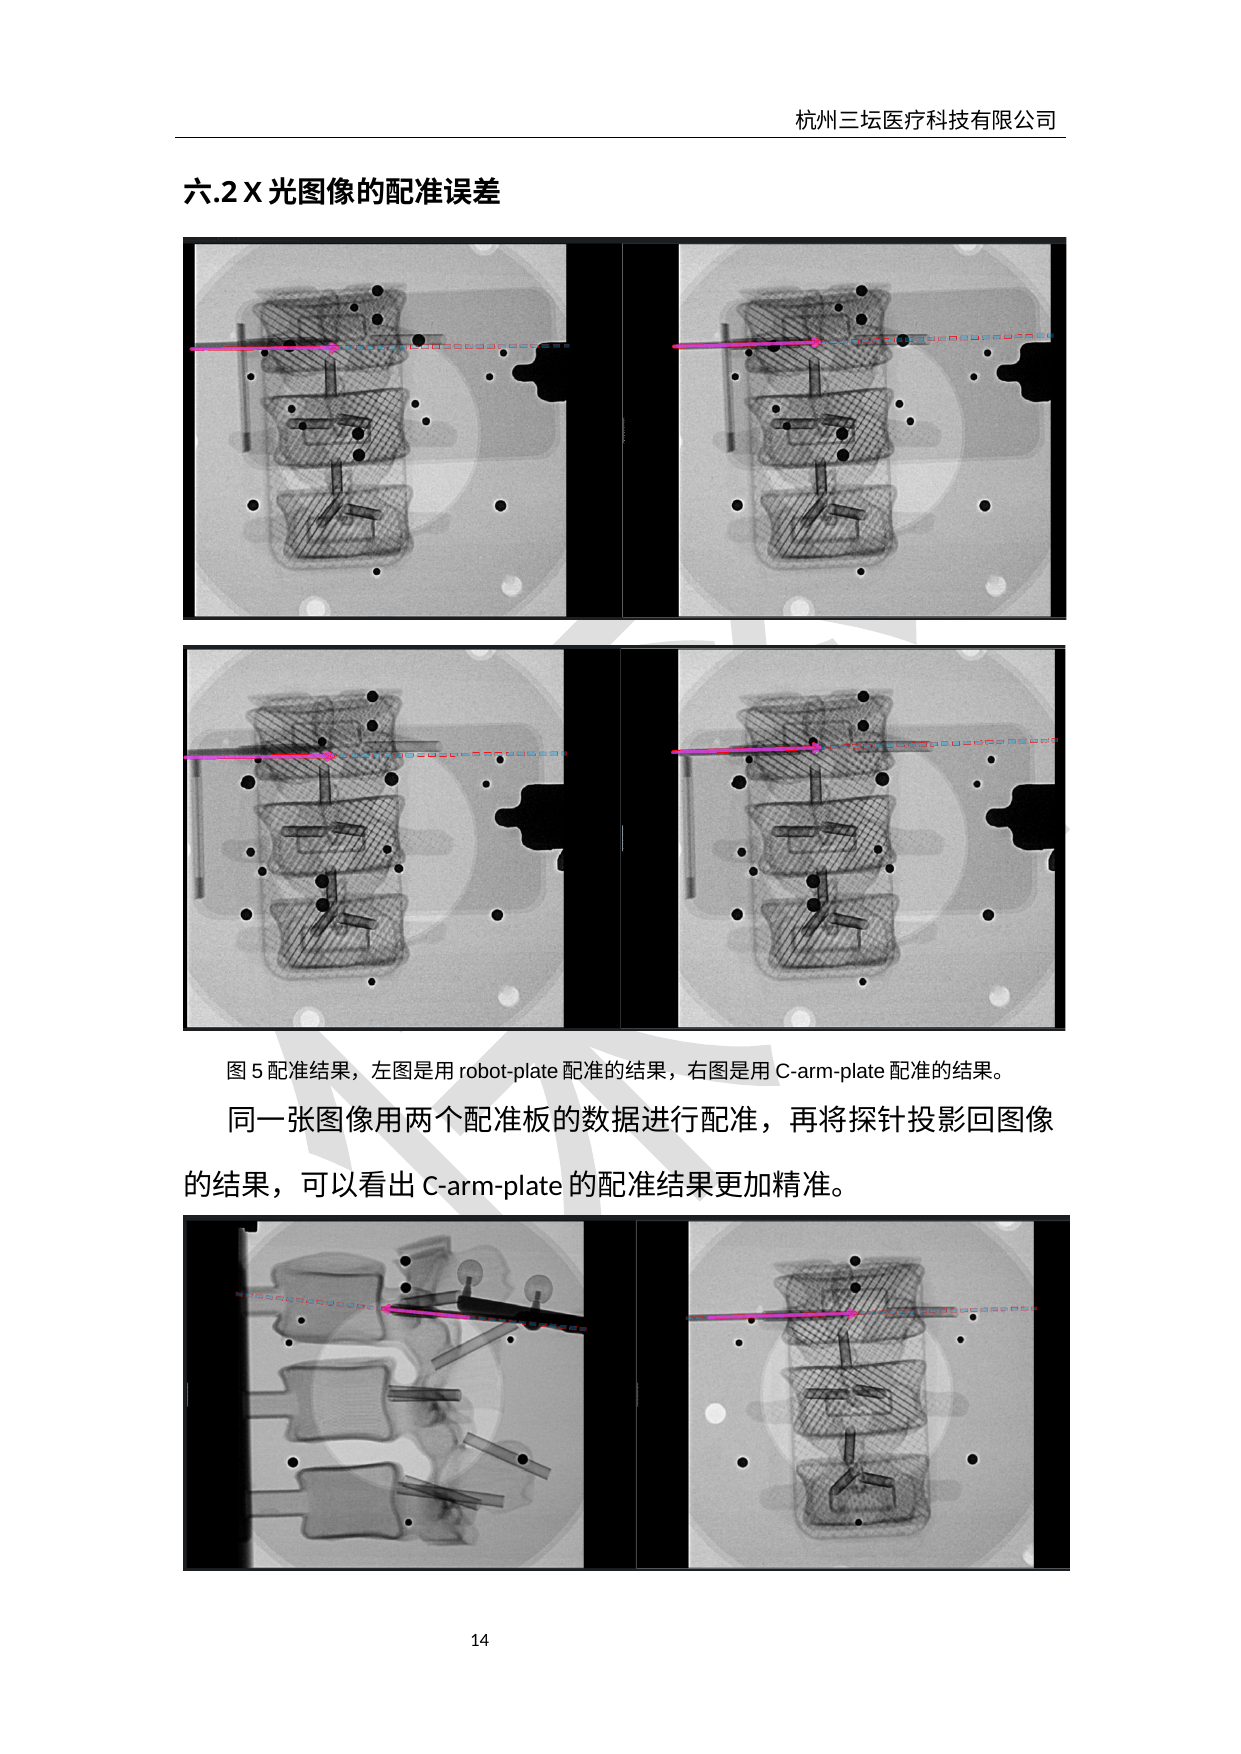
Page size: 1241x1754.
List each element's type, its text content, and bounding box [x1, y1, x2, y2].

picture [183, 237, 1067, 620]
text 同一张图像用两个配准板的数据进行配准，再将探针投影回图像的结果，可以看出C-arm-plate的配准结果更加精准。 [183, 1086, 1057, 1215]
picture [183, 1215, 1070, 1571]
picture [183, 645, 1066, 1031]
text 图 5配准结果，左图是用robot-plate配准的结果，右图是用C-arm-plate配准的结果。 [183, 1053, 1057, 1086]
subtitle X光图像的配准误差 [183, 158, 1057, 223]
